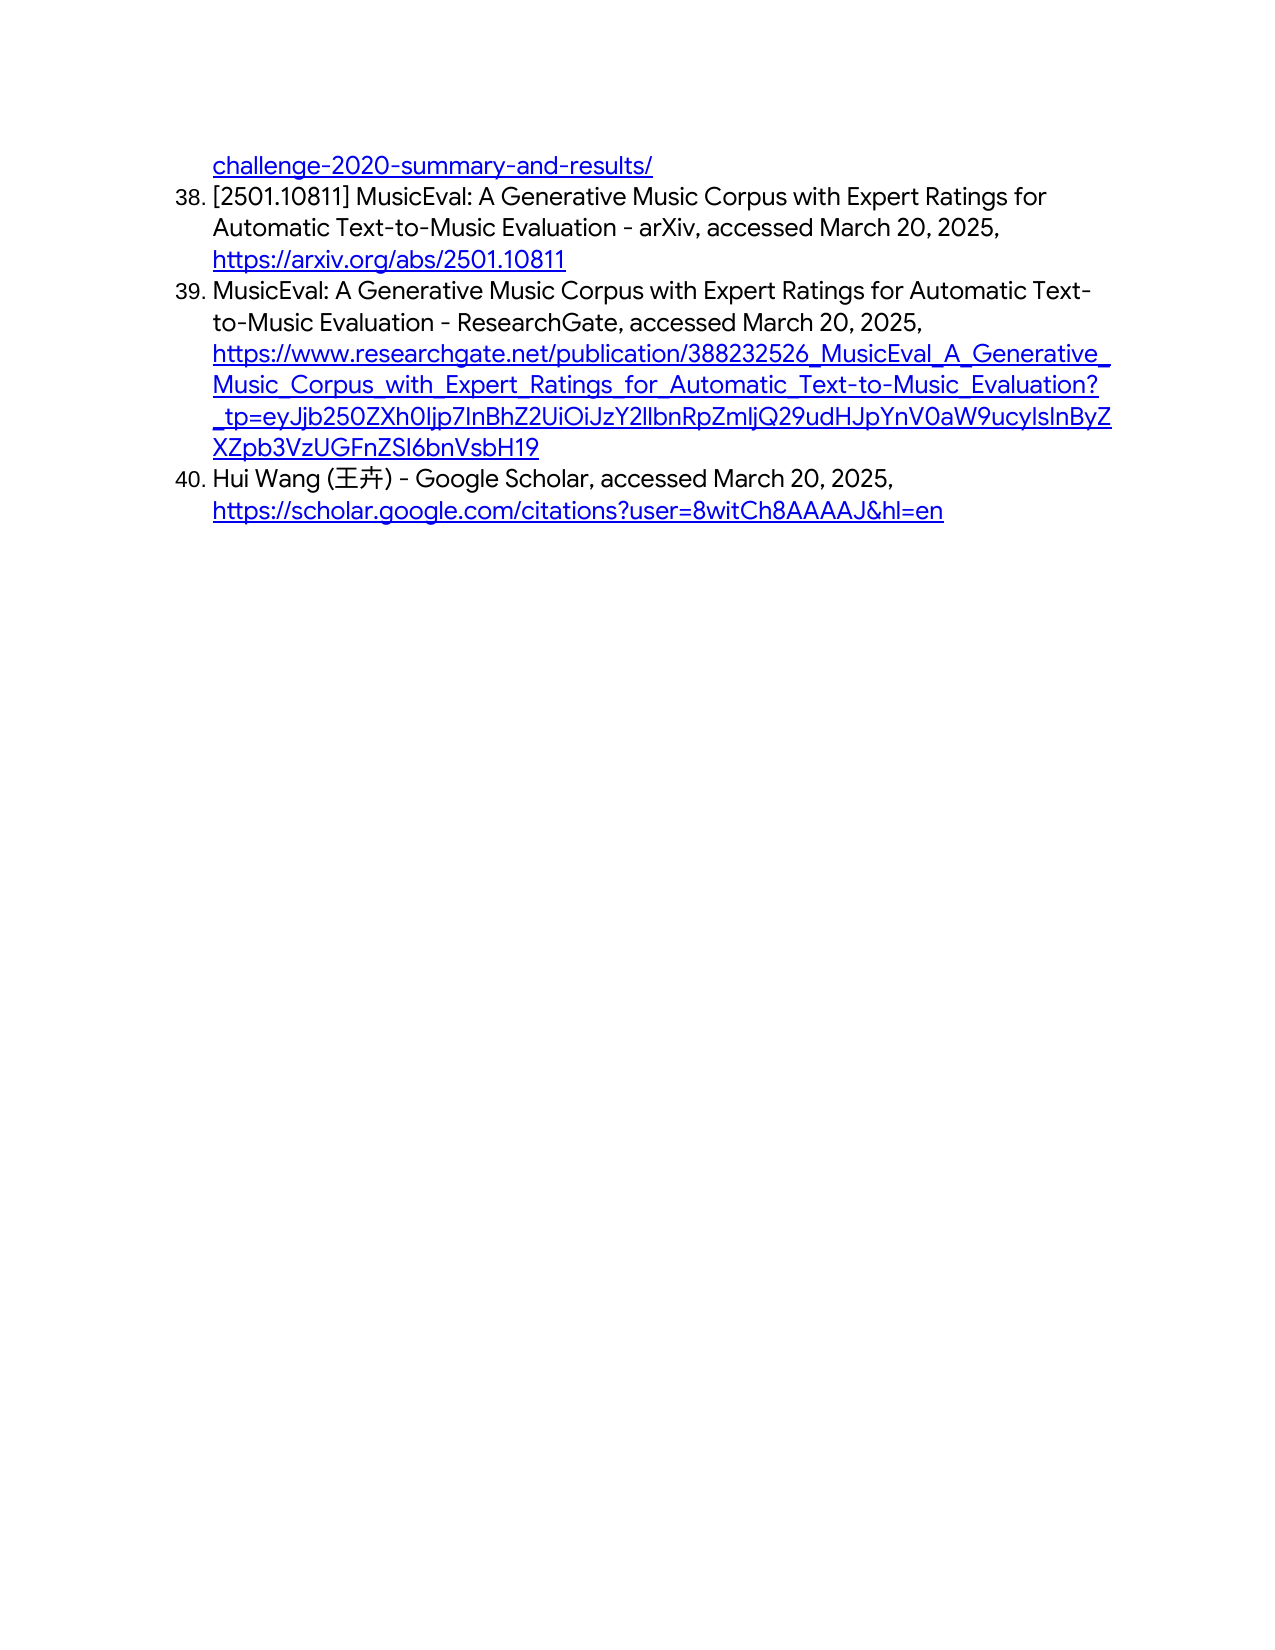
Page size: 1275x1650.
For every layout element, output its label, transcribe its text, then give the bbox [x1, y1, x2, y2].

list MusicEval: A Generative Music Corpus with Expert Ratings for Automatic Text-to-Music Evaluation - ResearchGate, accessed March 20, 2025, https://www.researchgate.net/publication/388232526_MusicEval_A_Generative_Music_Corpus_with_Expert_Ratings_for_Automatic_Text-to-Music_Evaluation?_tp=eyJjb250ZXh0Ijp7InBhZ2UiOiJzY2llbnRpZmljQ29udHJpYnV0aW9ucyIsInByZXZpb3VzUGFnZSI6bnVsbH19 [175, 275, 1125, 463]
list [175, 150, 1125, 181]
list [2501.10811] MusicEval: A Generative Music Corpus with Expert Ratings for Automatic Text-to-Music Evaluation - arXiv, accessed March 20, 2025, https://arxiv.org/abs/2501.10811 [175, 181, 1125, 275]
list ‪Hui Wang (王卉)‬ - ‪Google Scholar‬, accessed March 20, 2025, https://scholar.google.com/citations?user=8witCh8AAAAJ&hl=en [175, 463, 1125, 526]
